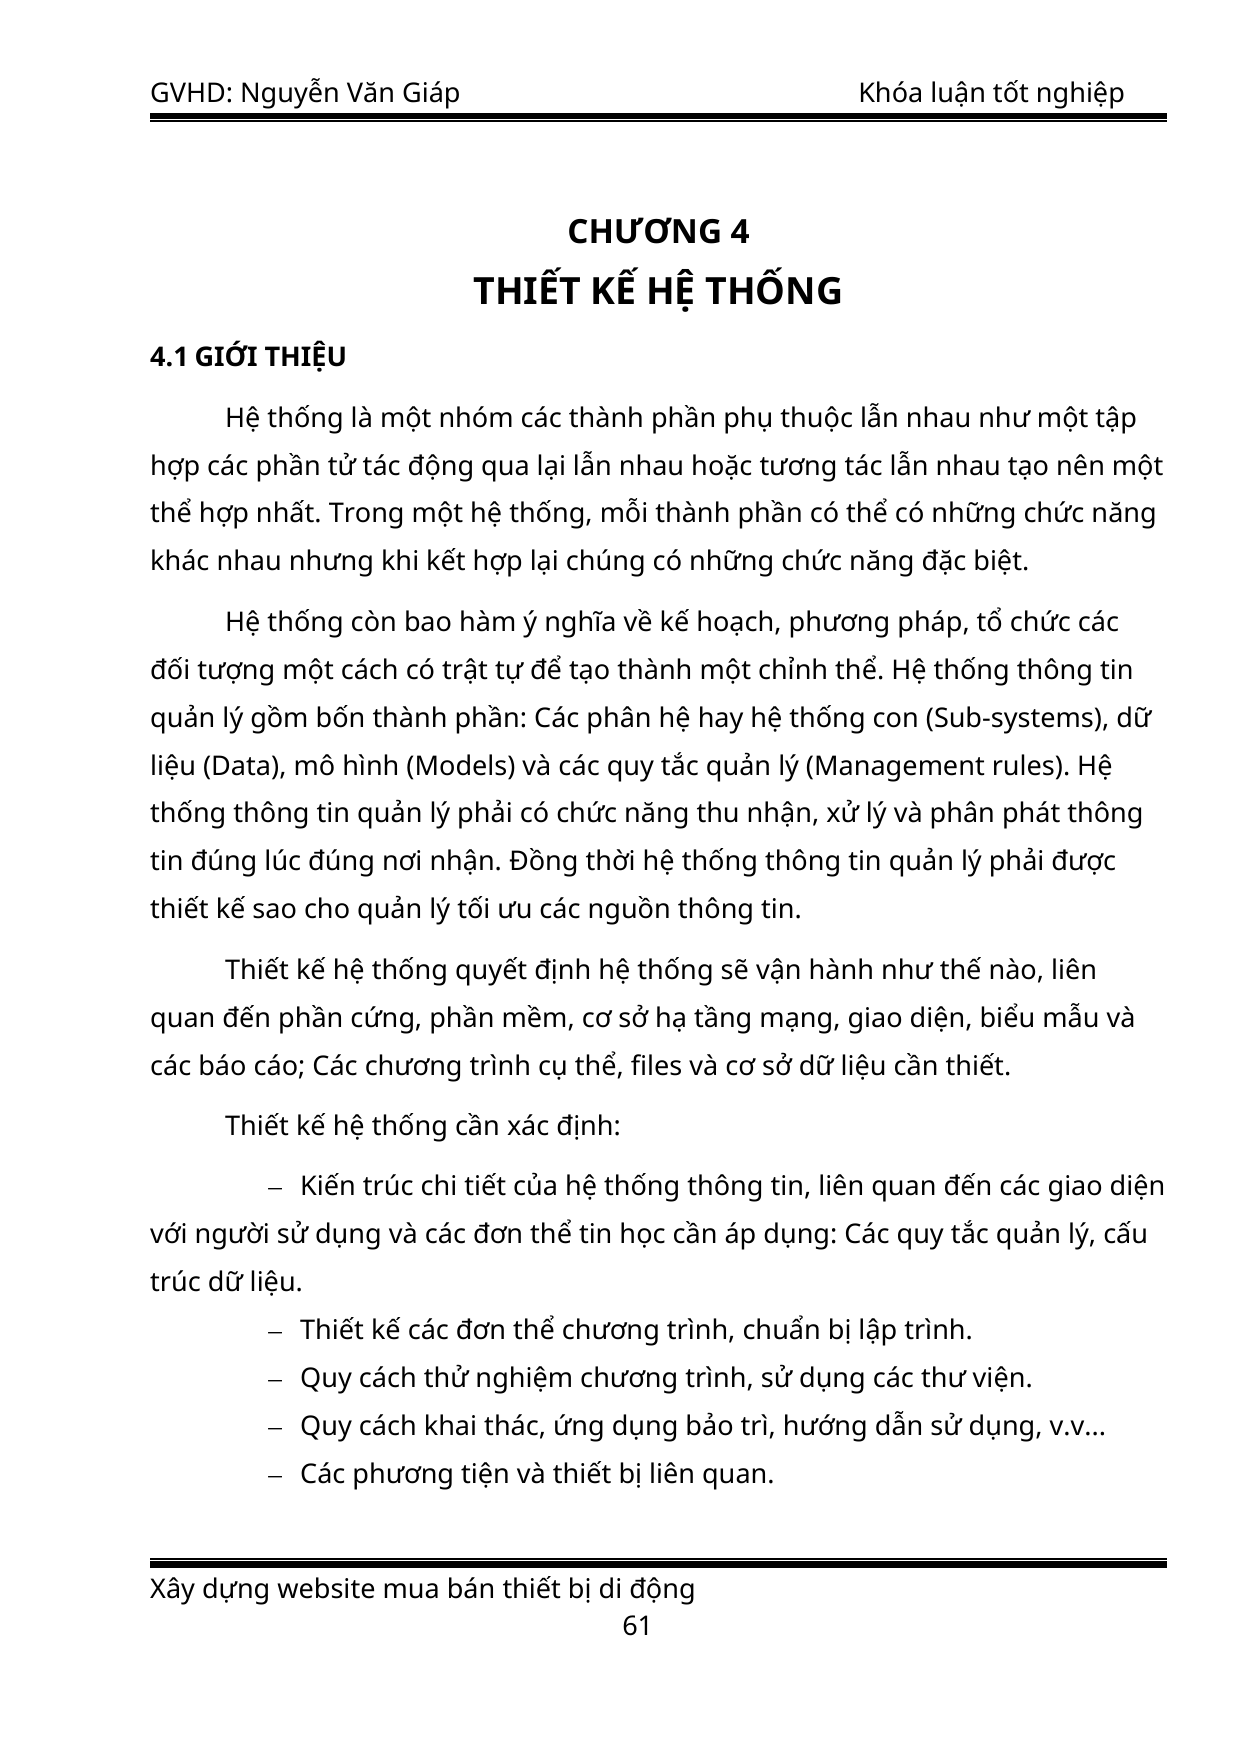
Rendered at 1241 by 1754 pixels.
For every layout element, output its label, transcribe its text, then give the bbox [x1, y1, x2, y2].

text Thiết kế hệ thống quyết định hệ thống sẽ vận hành như thế nào, liên quan đến phần cứng, phần mềm, cơ sở hạ tầng mạng, giao diện, biểu mẫu và các báo cáo; Các chương trình cụ thể, files và cơ sở dữ liệu cần thiết. [150, 950, 1167, 1083]
list Quy cách thử nghiệm chương trình, sử dụng các thư viện. [150, 1358, 1167, 1395]
list Quy cách khai thác, ứng dụng bảo trì, hướng dẫn sử dụng, v.v... [150, 1406, 1167, 1443]
subtitle CHƯƠNG 4 THIẾT KẾ HỆ THỐNG [150, 208, 1167, 315]
subtitle GIỚI THIỆU [150, 338, 1167, 374]
list Thiết kế các đơn thể chương trình, chuẩn bị lập trình. [150, 1311, 1167, 1347]
list Các phương tiện và thiết bị liên quan. [150, 1454, 1167, 1491]
text Hệ thống còn bao hàm ý nghĩa về kế hoạch, phương pháp, tổ chức các đối tượng một cách có trật tự để tạo thành một chỉnh thể. Hệ thống thông tin quản lý gồm bốn thành phần: Các phân hệ hay hệ thống con (Sub-systems), dữ liệu (Data), mô hình (Models) và các quy tắc quản lý (Management rules). Hệ thống thông tin quản lý phải có chức năng thu nhận, xử lý và phân phát thông tin đúng lúc đúng nơi nhận. Đồng thời hệ thống thông tin quản lý phải được thiết kế sao cho quản lý tối ưu các nguồn thông tin. [150, 602, 1167, 927]
text Hệ thống là một nhóm các thành phần phụ thuộc lẫn nhau như một tập hợp các phần tử tác động qua lại lẫn nhau hoặc tương tác lẫn nhau tạo nên một thể hợp nhất. Trong một hệ thống, mỗi thành phần có thể có những chức năng khác nhau nhưng khi kết hợp lại chúng có những chức năng đặc biệt. [150, 398, 1167, 579]
list Kiến trúc chi tiết của hệ thống thông tin, liên quan đến các giao diện với người sử dụng và các đơn thể tin học cần áp dụng: Các quy tắc quản lý, cấu trúc dữ liệu. [150, 1167, 1167, 1299]
text Thiết kế hệ thống cần xác định: [150, 1106, 1167, 1143]
